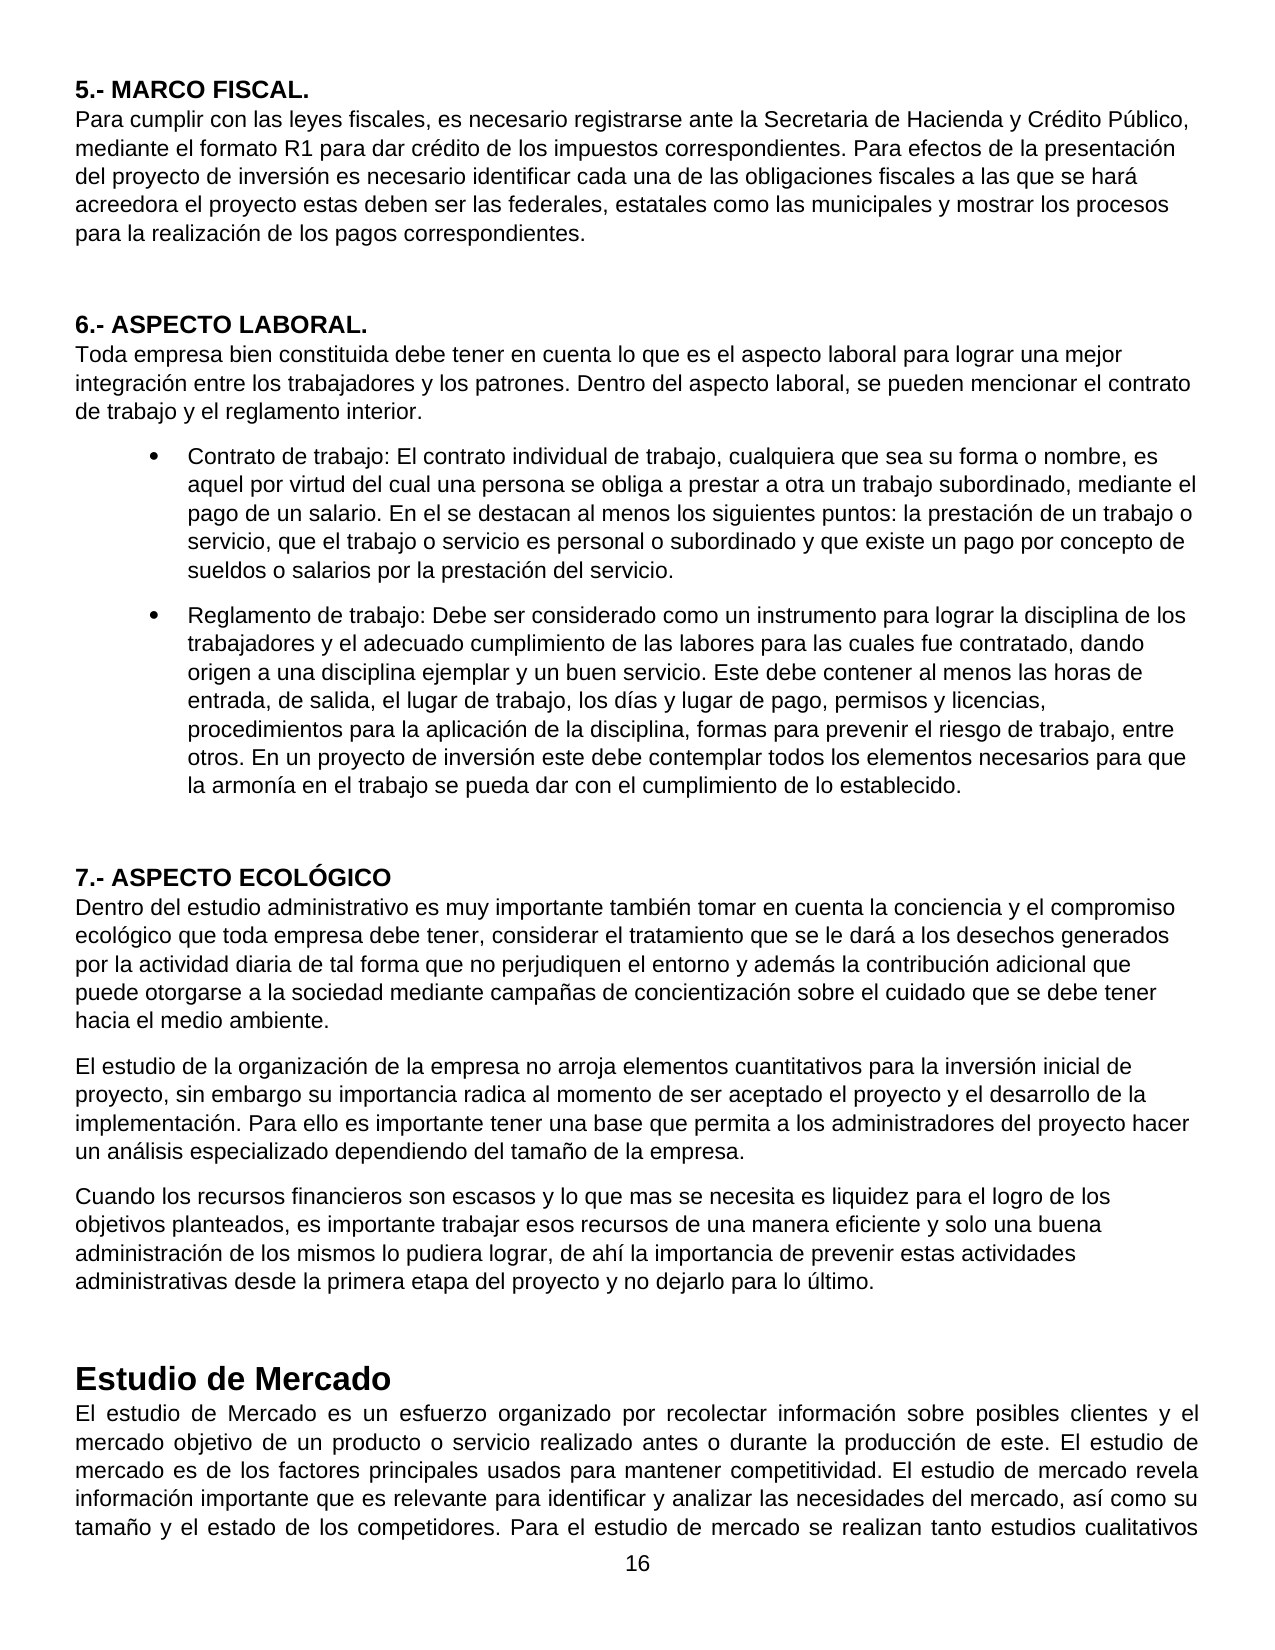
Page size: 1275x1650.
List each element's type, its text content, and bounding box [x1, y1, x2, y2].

subtitle 6.- ASPECTO LABORAL. [75, 310, 1200, 339]
subtitle 7.- ASPECTO ECOLÓGICO [75, 863, 1200, 891]
subtitle Estudio de Mercado [75, 1358, 1200, 1397]
text Dentro del estudio administrativo es muy importante también tomar en cuenta la conciencia y el compromiso ecológico que toda empresa debe tener, considerar el tratamiento que se le dará a los desechos generados por la actividad diaria de tal forma que no perjudiquen el entorno y además la contribución adicional que puede otorgarse a la sociedad mediante campañas de concientización sobre el cuidado que se debe tener hacia el medio ambiente. [75, 894, 1200, 1034]
text El estudio de la organización de la empresa no arroja elementos cuantitativos para la inversión inicial de proyecto, sin embargo su importancia radica al momento de ser aceptado el proyecto y el desarrollo de la implementación. Para ello es importante tener una base que permita a los administradores del proyecto hacer un análisis especializado dependiendo del tamaño de la empresa. [75, 1053, 1200, 1164]
list Contrato de trabajo: El contrato individual de trabajo, cualquiera que sea su forma o nombre, es aquel por virtud del cual una persona se obliga a prestar a otra un trabajo subordinado, mediante el pago de un salario. En el se destacan al menos los siguientes puntos: la prestación de un trabajo o servicio, que el trabajo o servicio es personal o subordinado y que existe un pago por concepto de sueldos o salarios por la prestación del servicio. [150, 443, 1200, 583]
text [75, 1400, 1200, 1540]
text Toda empresa bien constituida debe tener en cuenta lo que es el aspecto laboral para lograr una mejor integración entre los trabajadores y los patrones. Dentro del aspecto laboral, se pueden mencionar el contrato de trabajo y el reglamento interior. [75, 341, 1200, 424]
subtitle 5.- MARCO FISCAL. [75, 75, 1200, 104]
text Cuando los recursos financieros son escasos y lo que mas se necesita es liquidez para el logro de los objetivos planteados, es importante trabajar esos recursos de una manera eficiente y solo una buena administración de los mismos lo pudiera lograr, de ahí la importancia de prevenir estas actividades administrativas desde la primera etapa del proyecto y no dejarlo para lo último. [75, 1183, 1200, 1295]
text Para cumplir con las leyes fiscales, es necesario registrarse ante la Secretaria de Hacienda y Crédito Público, mediante el formato R1 para dar crédito de los impuestos correspondientes. Para efectos de la presentación del proyecto de inversión es necesario identificar cada una de las obligaciones fiscales a las que se hará acreedora el proyecto estas deben ser las federales, estatales como las municipales y mostrar los procesos para la realización de los pagos correspondientes. [75, 106, 1200, 246]
list Reglamento de trabajo: Debe ser considerado como un instrumento para lograr la disciplina de los trabajadores y el adecuado cumplimiento de las labores para las cuales fue contratado, dando origen a una disciplina ejemplar y un buen servicio. Este debe contener al menos las horas de entrada, de salida, el lugar de trabajo, los días y lugar de pago, permisos y licencias, procedimientos para la aplicación de la disciplina, formas para prevenir el riesgo de trabajo, entre otros. En un proyecto de inversión este debe contemplar todos los elementos necesarios para que la armonía en el trabajo se pueda dar con el cumplimiento de lo establecido. [150, 602, 1200, 799]
